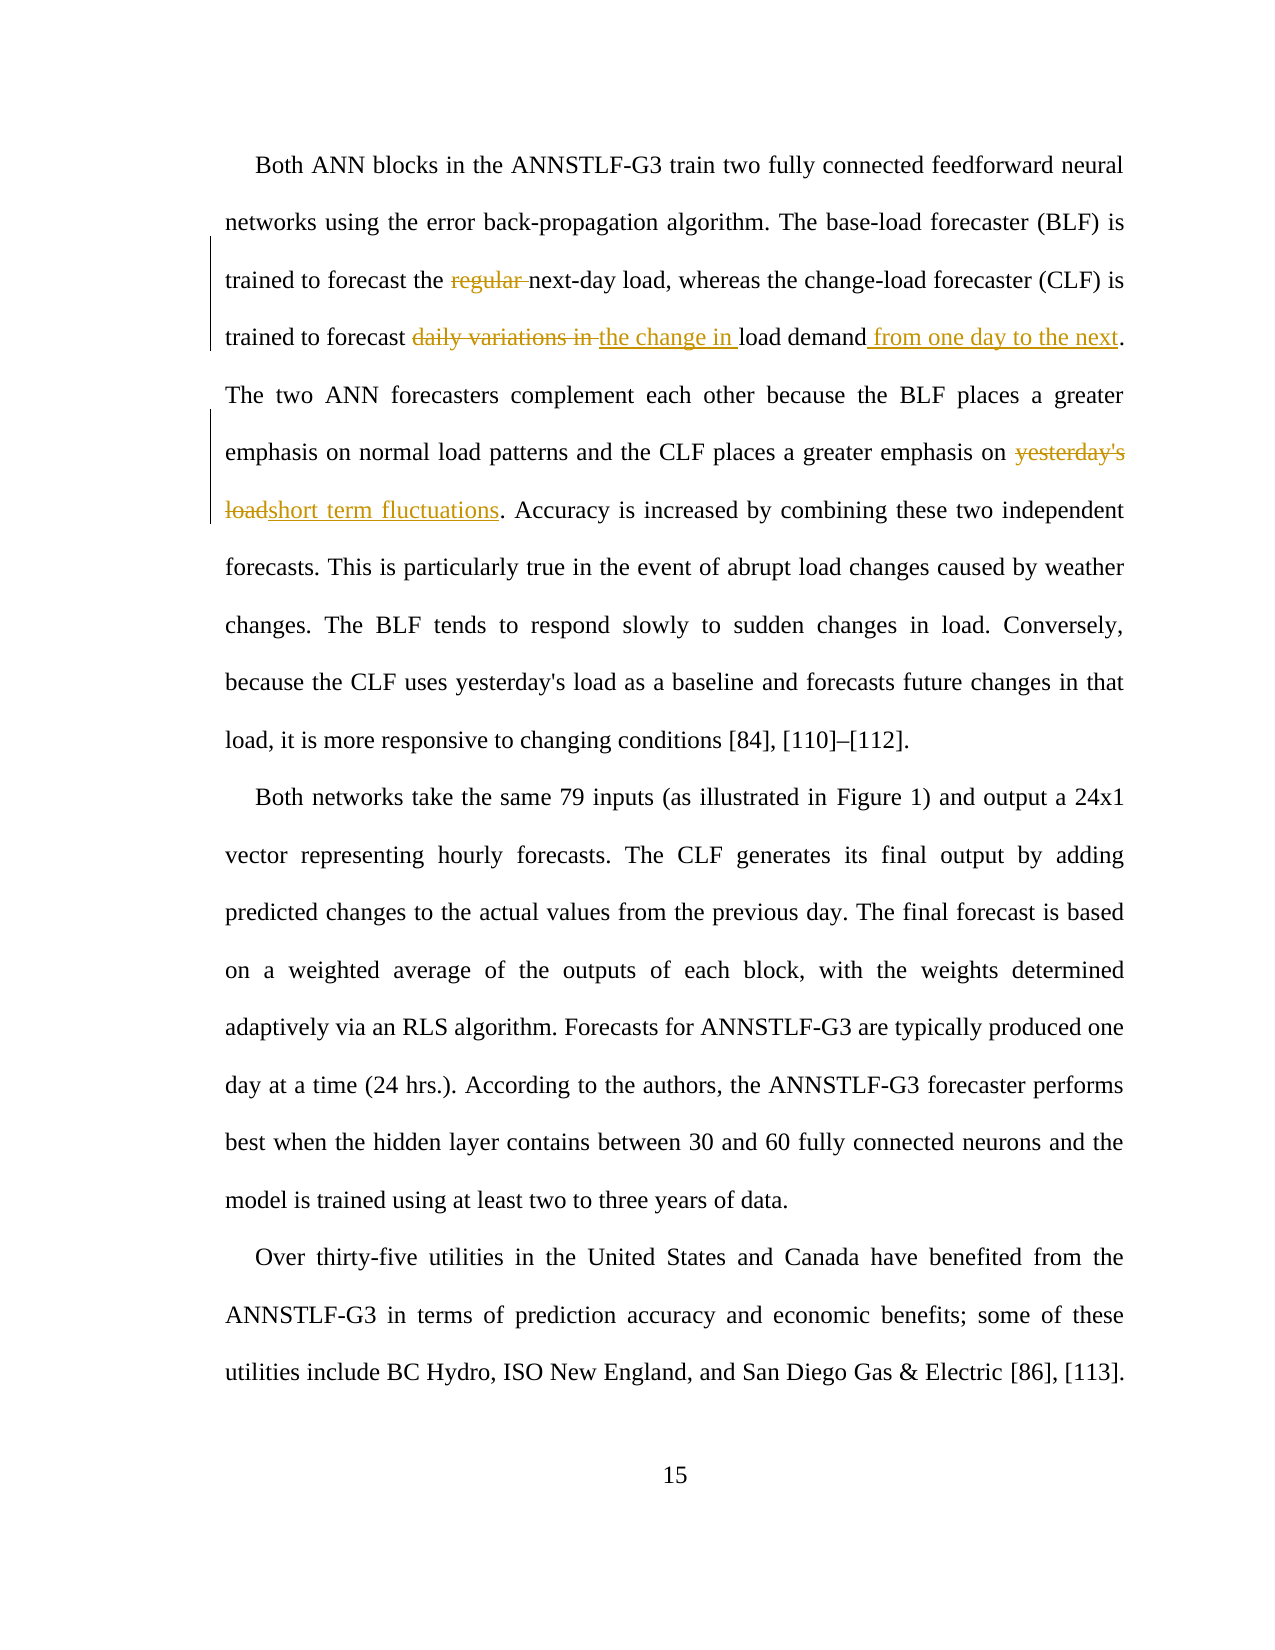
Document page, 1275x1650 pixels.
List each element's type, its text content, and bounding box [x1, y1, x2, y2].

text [225, 1242, 1125, 1386]
text Both networks take the same 79 inputs (as illustrated in Figure 1) and output a 24x1 vector representing hourly forecasts. The CLF generates its final output by adding predicted changes to the actual values from the previous day. The final forecast is based on a weighted average of the outputs of each block, with the weights determined adaptively via an RLS algorithm. Forecasts for ANNSTLF-G3 are typically produced one day at a time (24 hrs.). According to the authors, the ANNSTLF-G3 forecaster performs best when the hidden layer contains between 30 and 60 fully connected neurons and the model is trained using at least two to three years of data. [225, 782, 1125, 1214]
text Both ANN blocks in the ANNSTLF-G3 train two fully connected feedforward neural networks using the error back-propagation algorithm. The base-load forecaster (BLF) is trained to forecast the next-day load, whereas the change-load forecaster (CLF) is trained to forecast load demand. The two ANN forecasters complement each other because the BLF places a greater emphasis on normal load patterns and the CLF places a greater emphasis on . Accuracy is increased by combining these two independent forecasts. This is particularly true in the event of abrupt load changes caused by weather changes. The BLF tends to respond slowly to sudden changes in load. Conversely, because the CLF uses yesterday's load as a baseline and forecasts future changes in that load, it is more responsive to changing conditions [84], [110]–[112]. [225, 150, 1125, 754]
